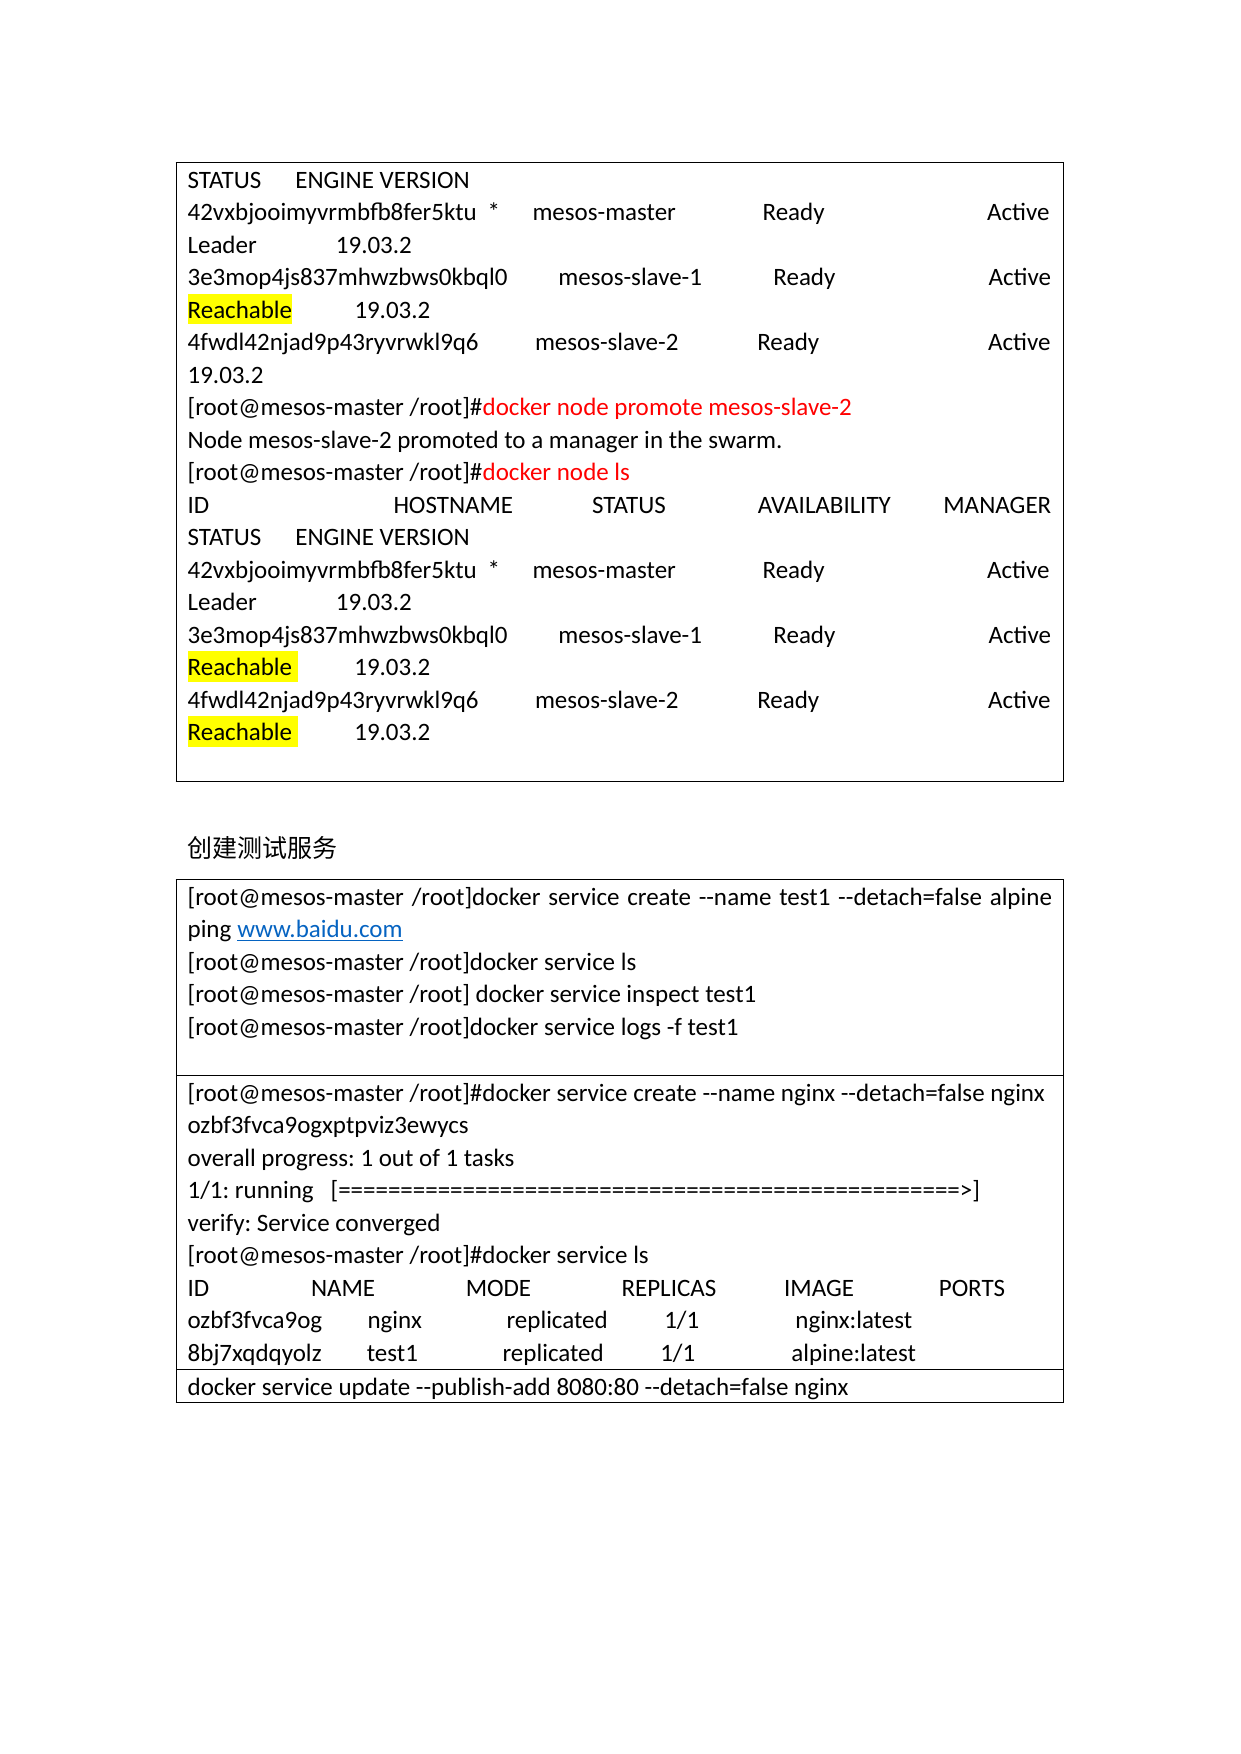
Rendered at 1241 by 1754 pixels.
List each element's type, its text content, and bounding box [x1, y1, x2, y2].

table_cell docker service update --publish-add 8080:80 --detach=false nginx [177, 1370, 1063, 1402]
table_cell [root@mesos-master /root]#docker service create --name nginx --detach=false nginx ozbf3fvca9ogxptpviz3ewycs overall progress: 1 out of 1 tasks 1/1: running [==================================================>] verify: Service converged [root@mesos-master /root]#docker service ls ID NAME MODE REPLICAS IMAGE PORTS ozbf3fvca9og nginx replicated 1/1 nginx:latest 8bj7xqdqyolz test1 replicated 1/1 alpine:latest [177, 1076, 1063, 1369]
text 创建测试服务 [187, 814, 1053, 879]
table_header [root@mesos-master /root]docker service create --name test1 --detach=false alpine ping www.baidu.com [root@mesos-master /root]docker service ls [root@mesos-master /root] docker service inspect test1 [root@mesos-master /root]docker service logs -f test1 [177, 880, 1063, 1075]
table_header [177, 163, 1063, 781]
